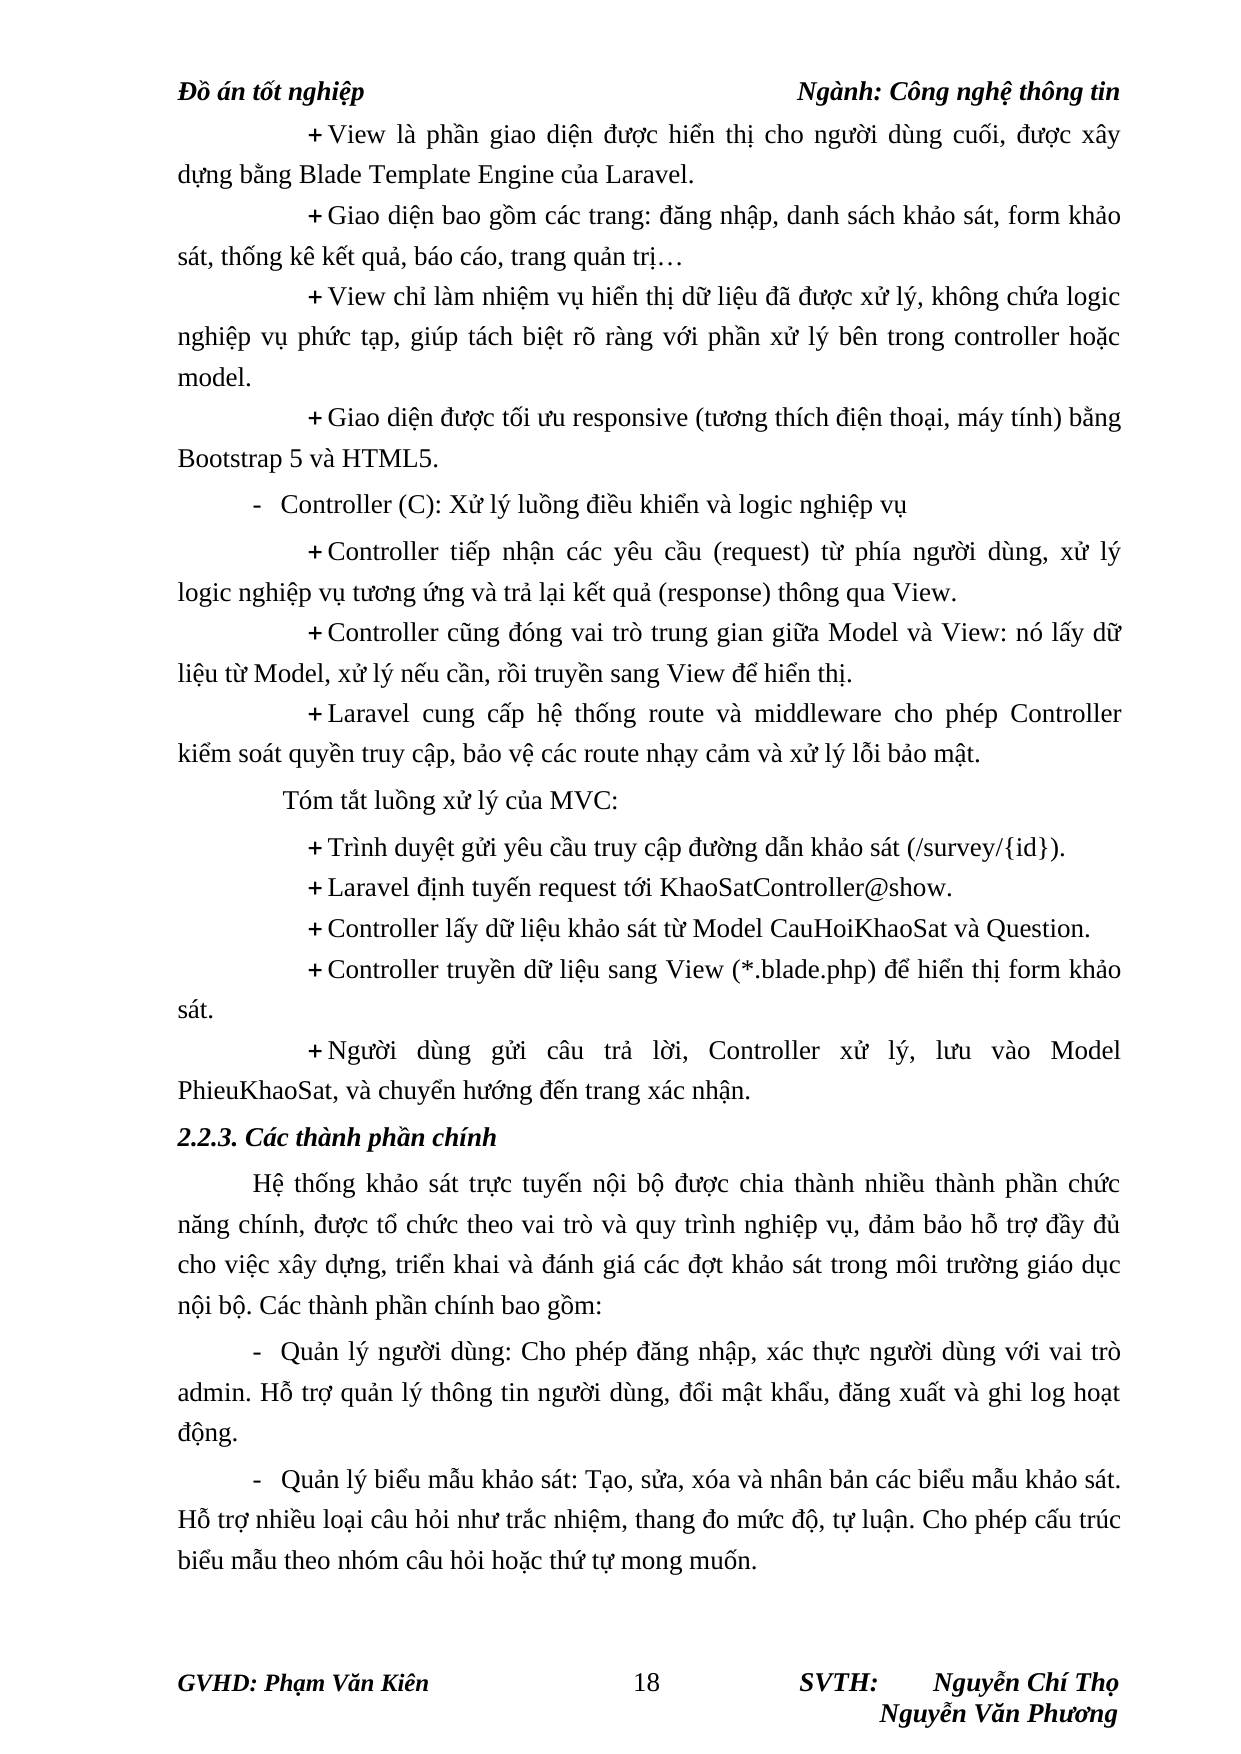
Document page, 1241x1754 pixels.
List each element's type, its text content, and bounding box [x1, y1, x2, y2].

text View chỉ làm nhiệm vụ hiển thị dữ liệu đã được xử lý, không chứa logic nghiệp vụ phức tạp, giúp tách biệt rõ ràng với phần xử lý bên trong controller hoặc model. [177, 280, 1122, 392]
text Trình duyệt gửi yêu cầu truy cập đường dẫn khảo sát (/survey/{id}). [177, 831, 1122, 862]
text Laravel cung cấp hệ thống route và middleware cho phép Controller kiểm soát quyền truy cập, bảo vệ các route nhạy cảm và xử lý lỗi bảo mật. [177, 697, 1122, 769]
text Người dùng gửi câu trả lời, Controller xử lý, lưu vào Model PhieuKhaoSat, và chuyển hướng đến trang xác nhận. [177, 1034, 1122, 1105]
text Controller (C): Xử lý luồng điều khiển và logic nghiệp vụ [177, 488, 1122, 520]
text Giao diện bao gồm các trang: đăng nhập, danh sách khảo sát, form khảo sát, thống kê kết quả, báo cáo, trang quản trị… [177, 199, 1122, 271]
subtitle 2.2.3. Các thành phần chính [177, 1121, 1122, 1152]
text Laravel định tuyến request tới KhaoSatController@show. [177, 872, 1122, 903]
text Quản lý biểu mẫu khảo sát: Tạo, sửa, xóa và nhân bản các biểu mẫu khảo sát. Hỗ trợ nhiều loại câu hỏi như trắc nhiệm, thang đo mức độ, tự luận. Cho phép cấu trúc biểu mẫu theo nhóm câu hỏi hoặc thứ tự mong muốn. [177, 1463, 1122, 1575]
text Controller cũng đóng vai trò trung gian giữa Model và View: nó lấy dữ liệu từ Model, xử lý nếu cần, rồi truyền sang View để hiển thị. [177, 616, 1122, 688]
text Controller tiếp nhận các yêu cầu (request) từ phía người dùng, xử lý logic nghiệp vụ tương ứng và trả lại kết quả (response) thông qua View. [177, 535, 1122, 607]
text Giao diện được tối ưu responsive (tương thích điện thoại, máy tính) bằng Bootstrap 5 và HTML5. [177, 401, 1122, 473]
text Controller lấy dữ liệu khảo sát từ Model CauHoiKhaoSat và Question. [177, 912, 1122, 943]
text Hệ thống khảo sát trực tuyến nội bộ được chia thành nhiều thành phần chức năng chính, được tổ chức theo vai trò và quy trình nghiệp vụ, đảm bảo hỗ trợ đầy đủ cho việc xây dựng, triển khai và đánh giá các đợt khảo sát trong môi trường giáo dục nội bộ. Các thành phần chính bao gồm: [177, 1168, 1122, 1320]
text Quản lý người dùng: Cho phép đăng nhập, xác thực người dùng với vai trò admin. Hỗ trợ quản lý thông tin người dùng, đổi mật khẩu, đăng xuất và ghi log hoạt động. [177, 1336, 1122, 1447]
text Controller truyền dữ liệu sang View (*.blade.php) để hiển thị form khảo sát. [177, 953, 1122, 1024]
text Tóm tắt luồng xử lý của MVC: [207, 784, 1122, 815]
text View là phần giao diện được hiển thị cho người dùng cuối, được xây dựng bằng Blade Template Engine của Laravel. [177, 118, 1122, 190]
